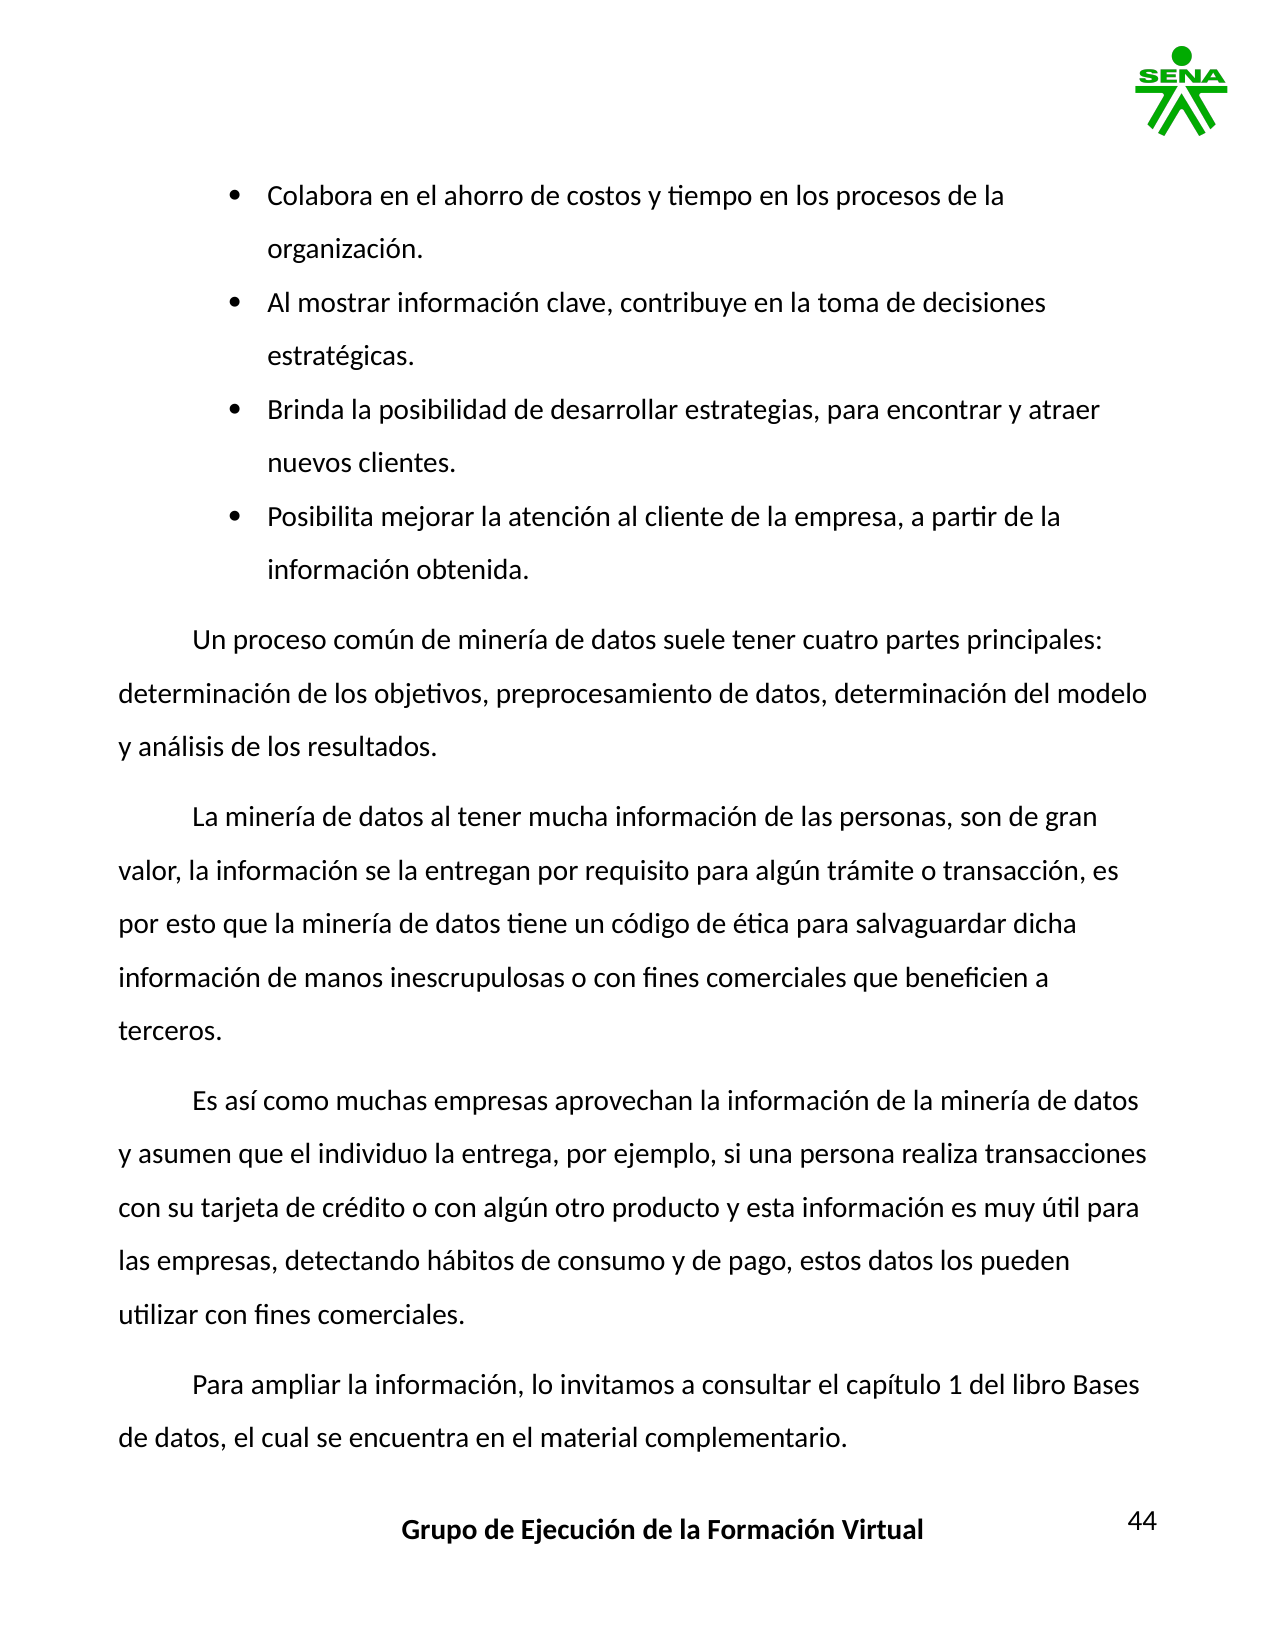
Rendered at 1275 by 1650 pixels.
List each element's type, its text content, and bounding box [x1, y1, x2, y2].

list Brinda la posibilidad de desarrollar estrategias, para encontrar y atraer nuevos clientes. [229, 391, 1157, 480]
list Al mostrar información clave, contribuye en la toma de decisiones estratégicas. [229, 284, 1157, 373]
text La minería de datos al tener mucha información de las personas, son de gran valor, la información se la entregan por requisito para algún trámite o transacción, es por esto que la minería de datos tiene un código de ética para salvaguardar dicha información de manos inescrupulosas o con fines comerciales que beneficien a terceros. [118, 798, 1157, 1048]
list Posibilita mejorar la atención al cliente de la empresa, a partir de la información obtenida. [229, 498, 1157, 587]
text Es así como muchas empresas aprovechan la información de la minería de datos y asumen que el individuo la entrega, por ejemplo, si una persona realiza transacciones con su tarjeta de crédito o con algún otro producto y esta información es muy útil para las empresas, detectando hábitos de consumo y de pago, estos datos los pueden utilizar con fines comerciales. [118, 1082, 1157, 1332]
picture [1135, 46, 1228, 136]
list Colabora en el ahorro de costos y tiempo en los procesos de la organización. [229, 177, 1157, 266]
text Para ampliar la información, lo invitamos a consultar el capítulo 1 del libro Bases de datos, el cual se encuentra en el material complementario. [118, 1366, 1157, 1455]
text Un proceso común de minería de datos suele tener cuatro partes principales: determinación de los objetivos, preprocesamiento de datos, determinación del modelo y análisis de los resultados. [118, 621, 1157, 764]
